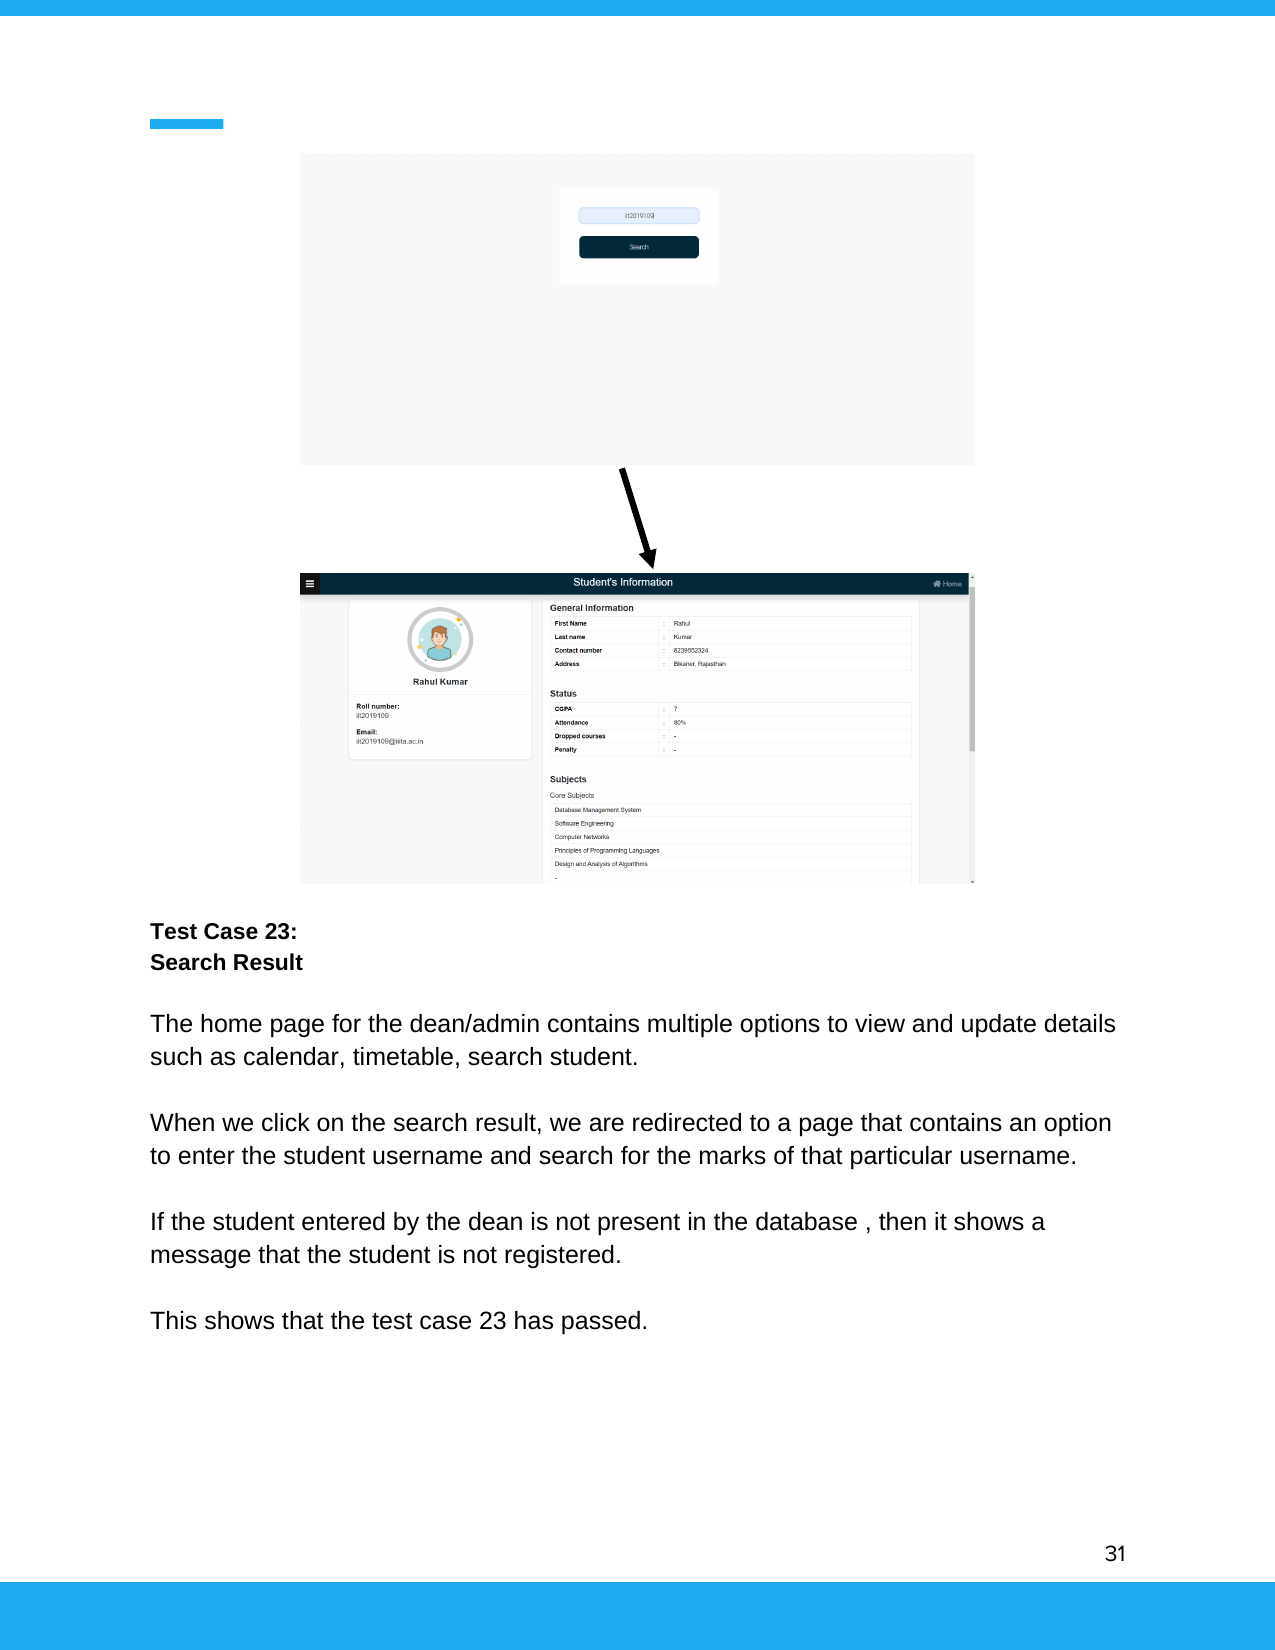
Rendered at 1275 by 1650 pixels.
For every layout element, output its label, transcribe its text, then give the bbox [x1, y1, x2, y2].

picture [300, 573, 976, 884]
picture [150, 119, 224, 129]
text The home page for the dean/admin contains multiple options to view and update details such as calendar, timetable, search student. [150, 1009, 1125, 1071]
picture [300, 153, 976, 465]
text Test Case 23: [150, 918, 1125, 944]
picture [0, 1582, 1275, 1650]
picture [0, 0, 1275, 16]
text This shows that the test case 23 has passed. [150, 1306, 1125, 1335]
text Search Result [150, 948, 1125, 975]
text When we click on the search result, we are redirected to a page that contains an option to enter the student username and search for the marks of that particular username. [150, 1108, 1125, 1170]
text If the student entered by the dean is not present in the database , then it shows a message that the student is not registered. [150, 1207, 1125, 1269]
